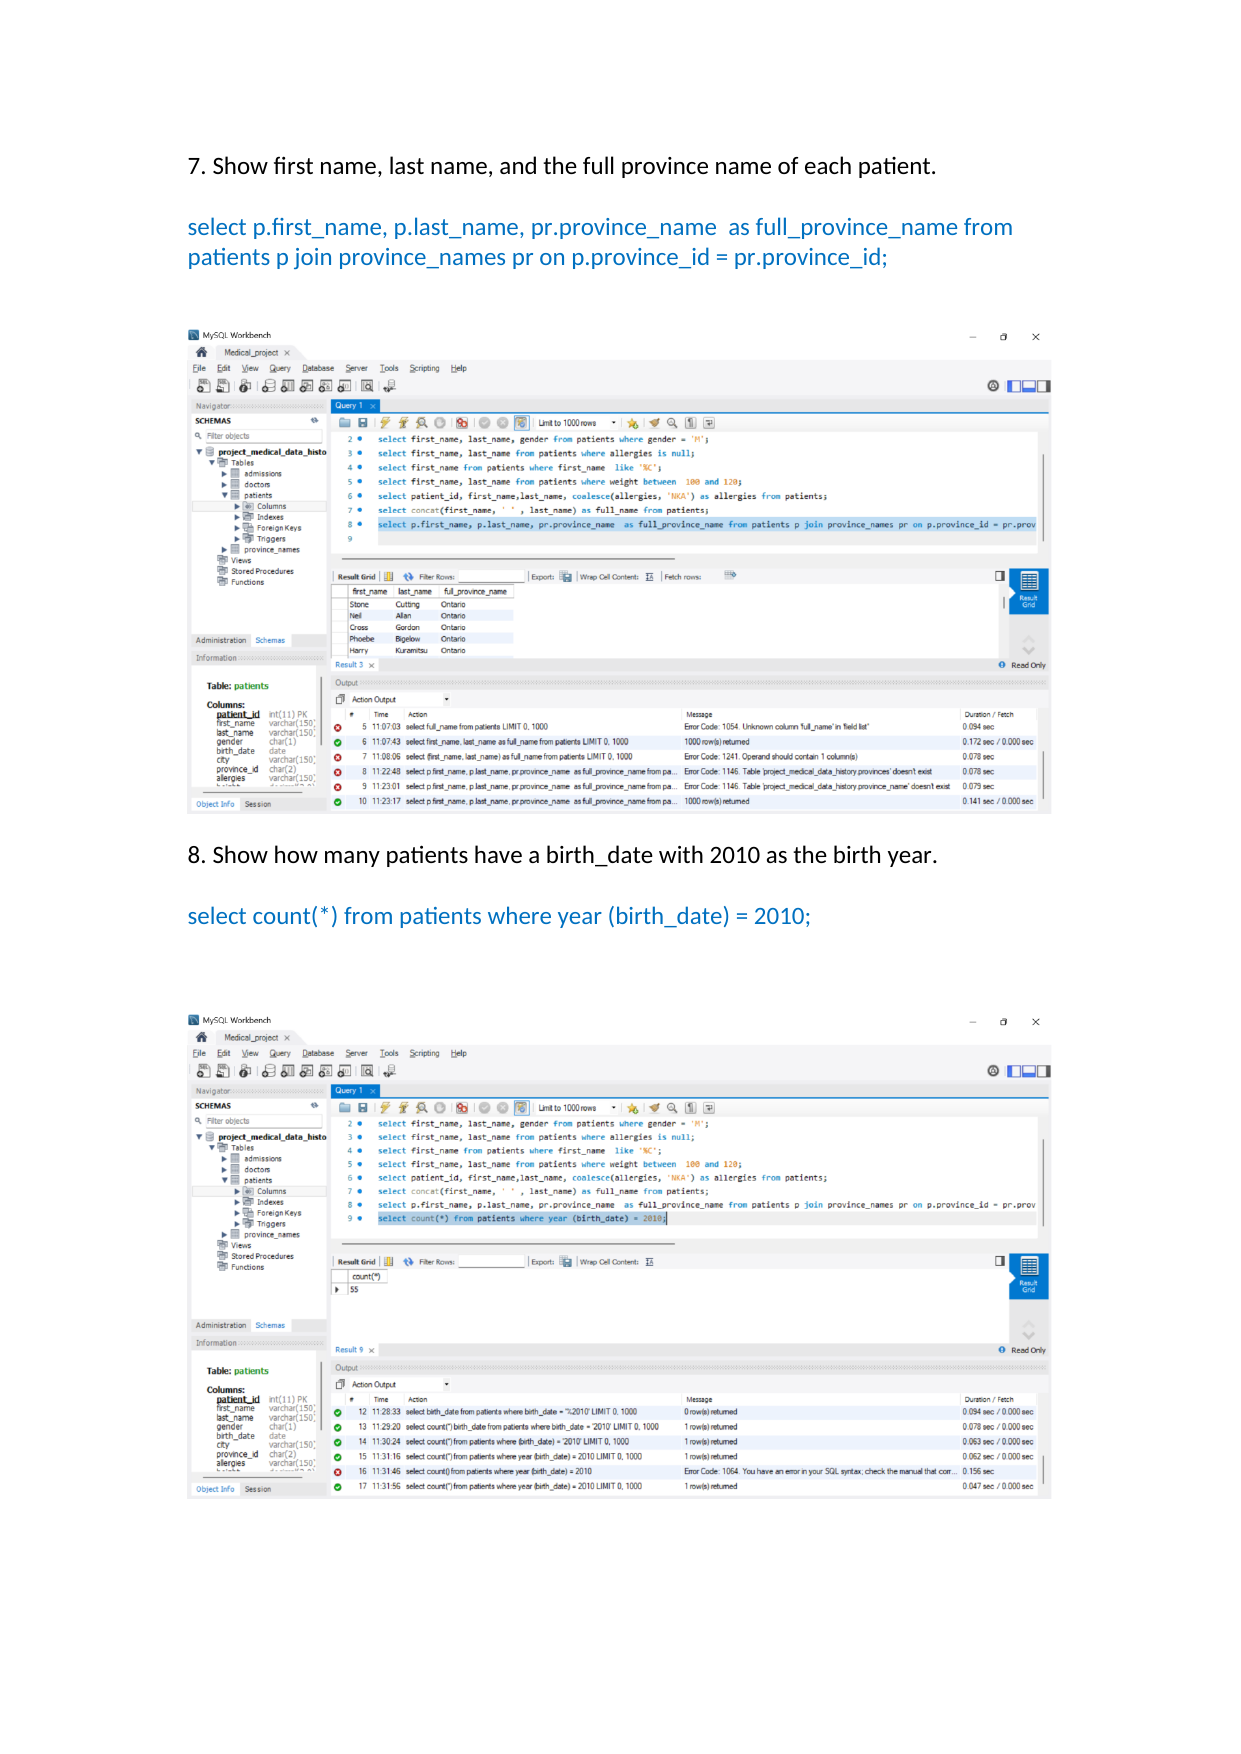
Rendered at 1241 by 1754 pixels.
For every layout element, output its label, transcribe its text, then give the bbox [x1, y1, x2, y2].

picture [187, 328, 1052, 814]
picture [187, 1012, 1052, 1499]
list select p.first_name, p.last_name, pr.province_name as full_province_name from patients p join province_names pr on p.province_id = pr.province_id; [187, 211, 1053, 272]
list Show how many patients have a birth_date with 2010 as the birth year. [187, 839, 1053, 870]
list Show first name, last name, and the full province name of each patient. [187, 150, 1053, 181]
list select count(*) from patients where year (birth_date) = 2010; [187, 901, 1053, 931]
